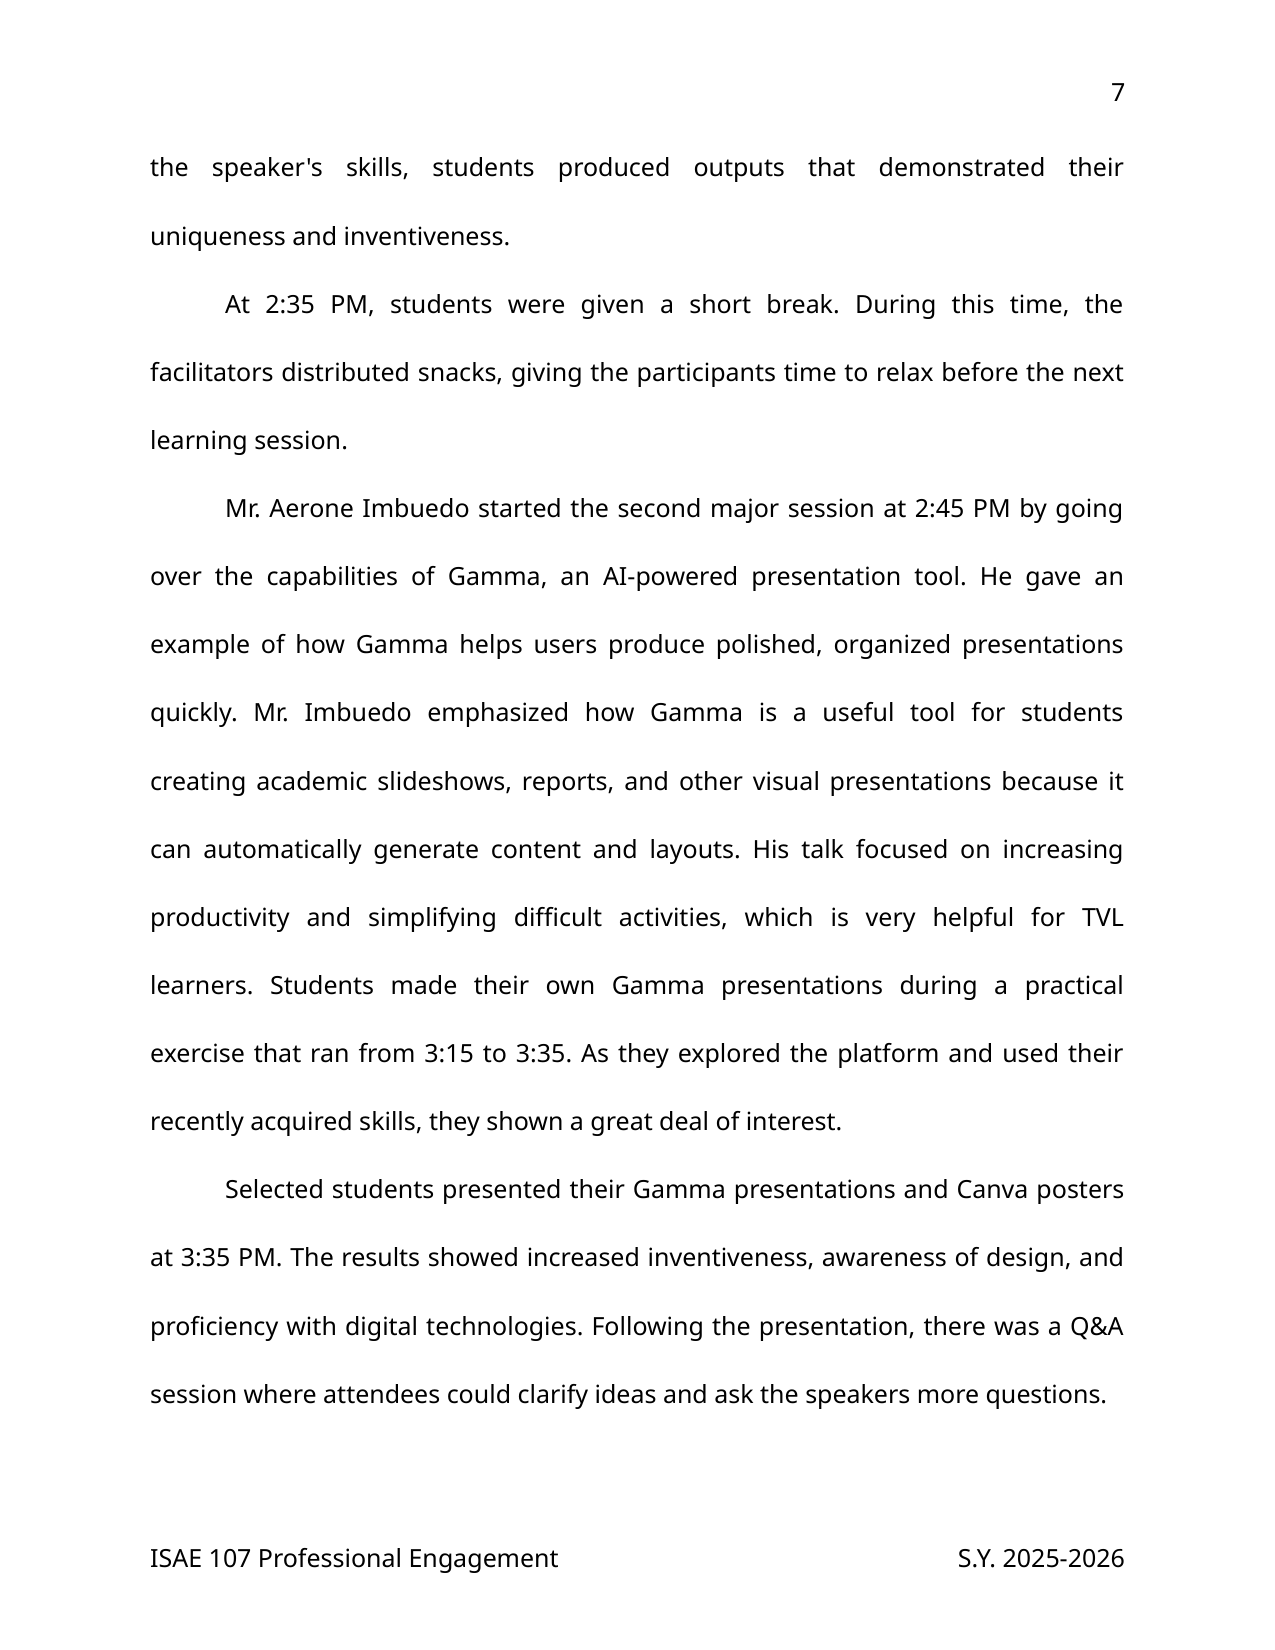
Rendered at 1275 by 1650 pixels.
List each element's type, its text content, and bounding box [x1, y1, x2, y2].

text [150, 150, 1125, 252]
text At 2:35 PM, students were given a short break. During this time, the facilitators distributed snacks, giving the participants time to relax before the next learning session. [150, 286, 1125, 457]
text Mr. Aerone Imbuedo started the second major session at 2:45 PM by going over the capabilities of Gamma, an AI-powered presentation tool. He gave an example of how Gamma helps users produce polished, organized presentations quickly. Mr. Imbuedo emphasized how Gamma is a useful tool for students creating academic slideshows, reports, and other visual presentations because it can automatically generate content and layouts. His talk focused on increasing productivity and simplifying difficult activities, which is very helpful for TVL learners. Students made their own Gamma presentations during a practical exercise that ran from 3:15 to 3:35. As they explored the platform and used their recently acquired skills, they shown a great deal of interest. [150, 491, 1125, 1138]
text Selected students presented their Gamma presentations and Canva posters at 3:35 PM. The results showed increased inventiveness, awareness of design, and proficiency with digital technologies. Following the presentation, there was a Q&A session where attendees could clarify ideas and ask the speakers more questions. [150, 1172, 1125, 1410]
